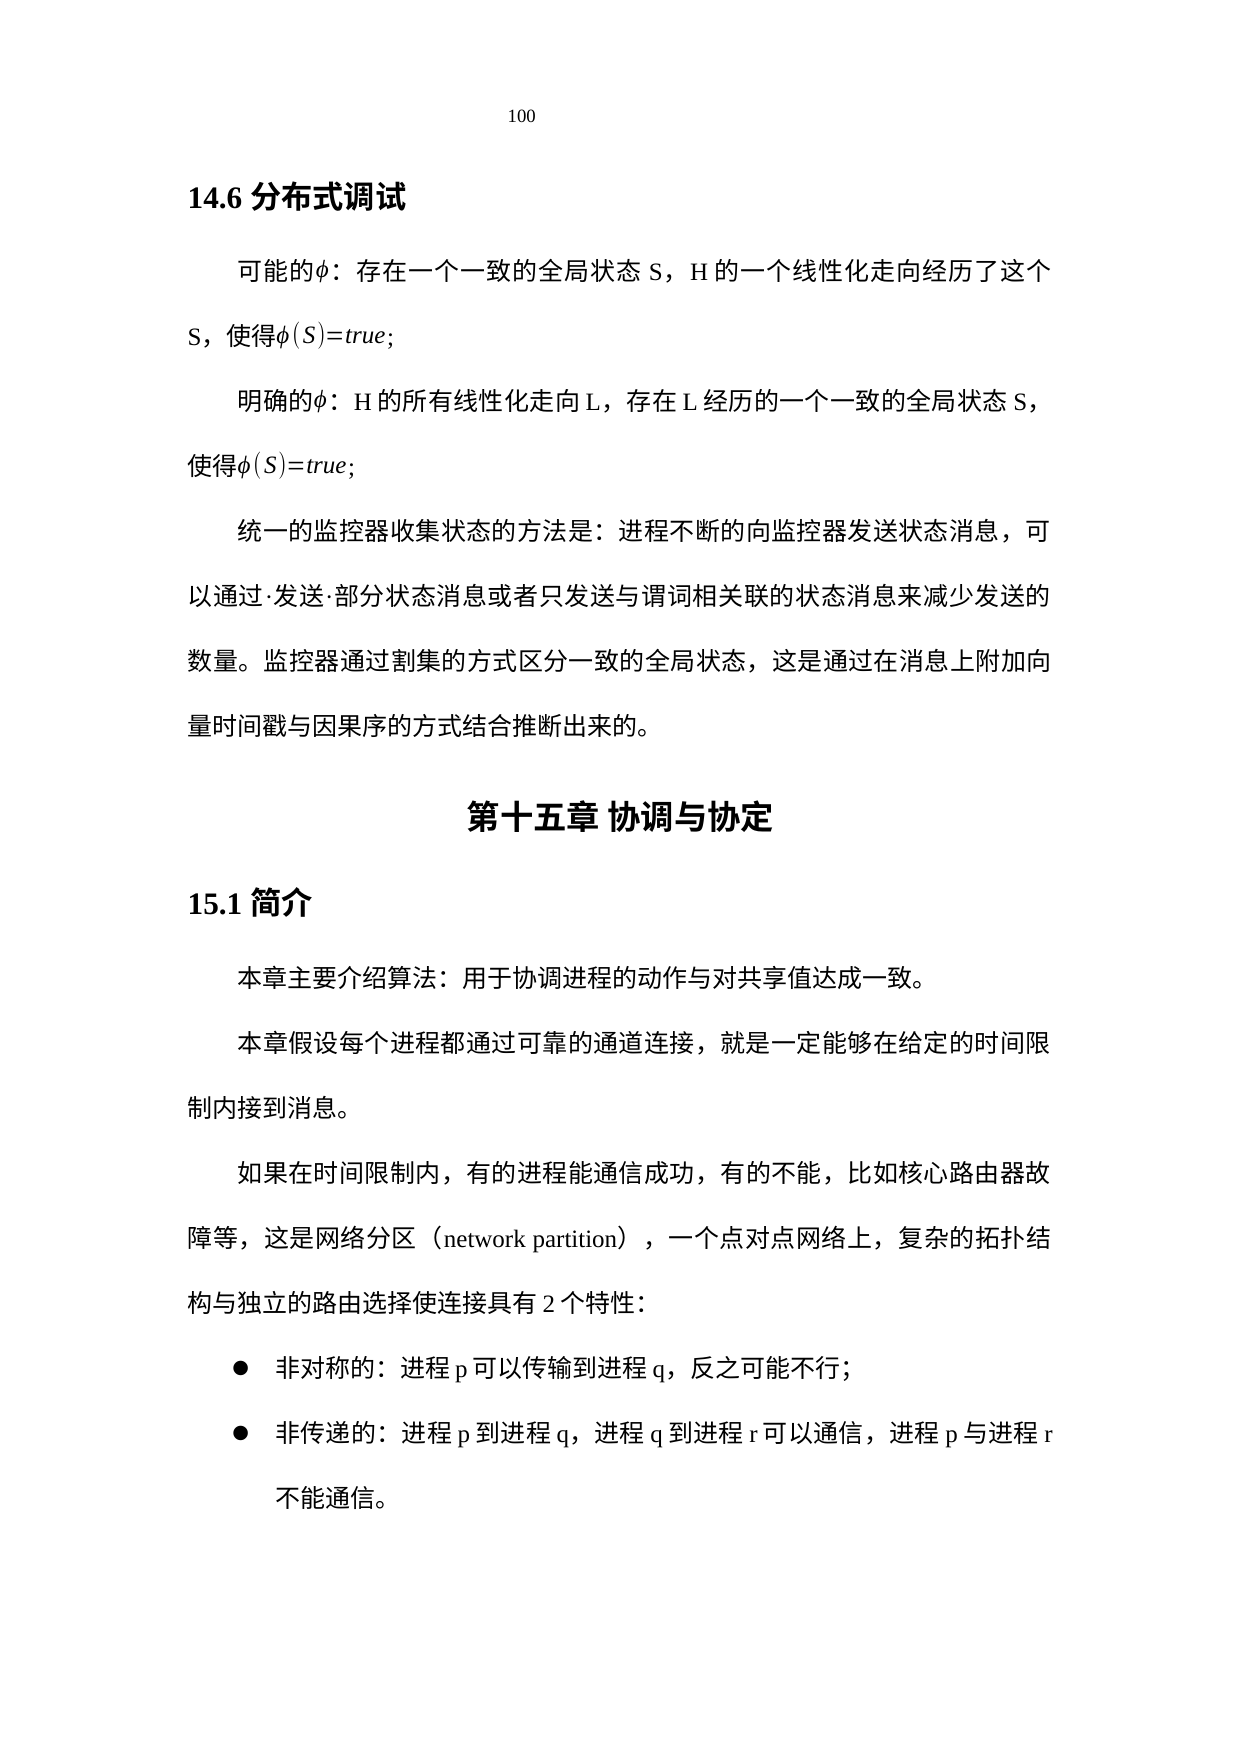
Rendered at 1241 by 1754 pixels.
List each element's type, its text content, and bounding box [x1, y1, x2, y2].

text 可能的：存在一个一致的全局状态S，H的一个线性化走向经历了这个S，使得; [187, 237, 1053, 367]
subtitle 协调与协定 [187, 782, 1053, 847]
text 本章主要介绍算法：用于协调进程的动作与对共享值达成一致。 [187, 944, 1053, 1009]
list 非传递的：进程p到进程q，进程q到进程r可以通信，进程p与进程r不能通信。 [231, 1399, 1053, 1529]
text 本章假设每个进程都通过可靠的通道连接，就是一定能够在给定的时间限制内接到消息。 [187, 1009, 1053, 1139]
text 明确的：H的所有线性化走向L，存在L经历的一个一致的全局状态S，使得; [187, 367, 1053, 497]
subtitle 14.6 分布式调试 [187, 162, 1053, 227]
list 非对称的：进程p可以传输到进程q，反之可能不行； [231, 1334, 1053, 1399]
text 统一的监控器收集状态的方法是：进程不断的向监控器发送状态消息，可以通过·发送·部分状态消息或者只发送与谓词相关联的状态消息来减少发送的数量。监控器通过割集的方式区分一致的全局状态，这是通过在消息上附加向量时间戳与因果序的方式结合推断出来的。 [187, 497, 1053, 757]
text 如果在时间限制内，有的进程能通信成功，有的不能，比如核心路由器故障等，这是网络分区（network partition），一个点对点网络上，复杂的拓扑结构与独立的路由选择使连接具有2个特性： [187, 1139, 1053, 1334]
subtitle 15.1 简介 [187, 868, 1053, 933]
